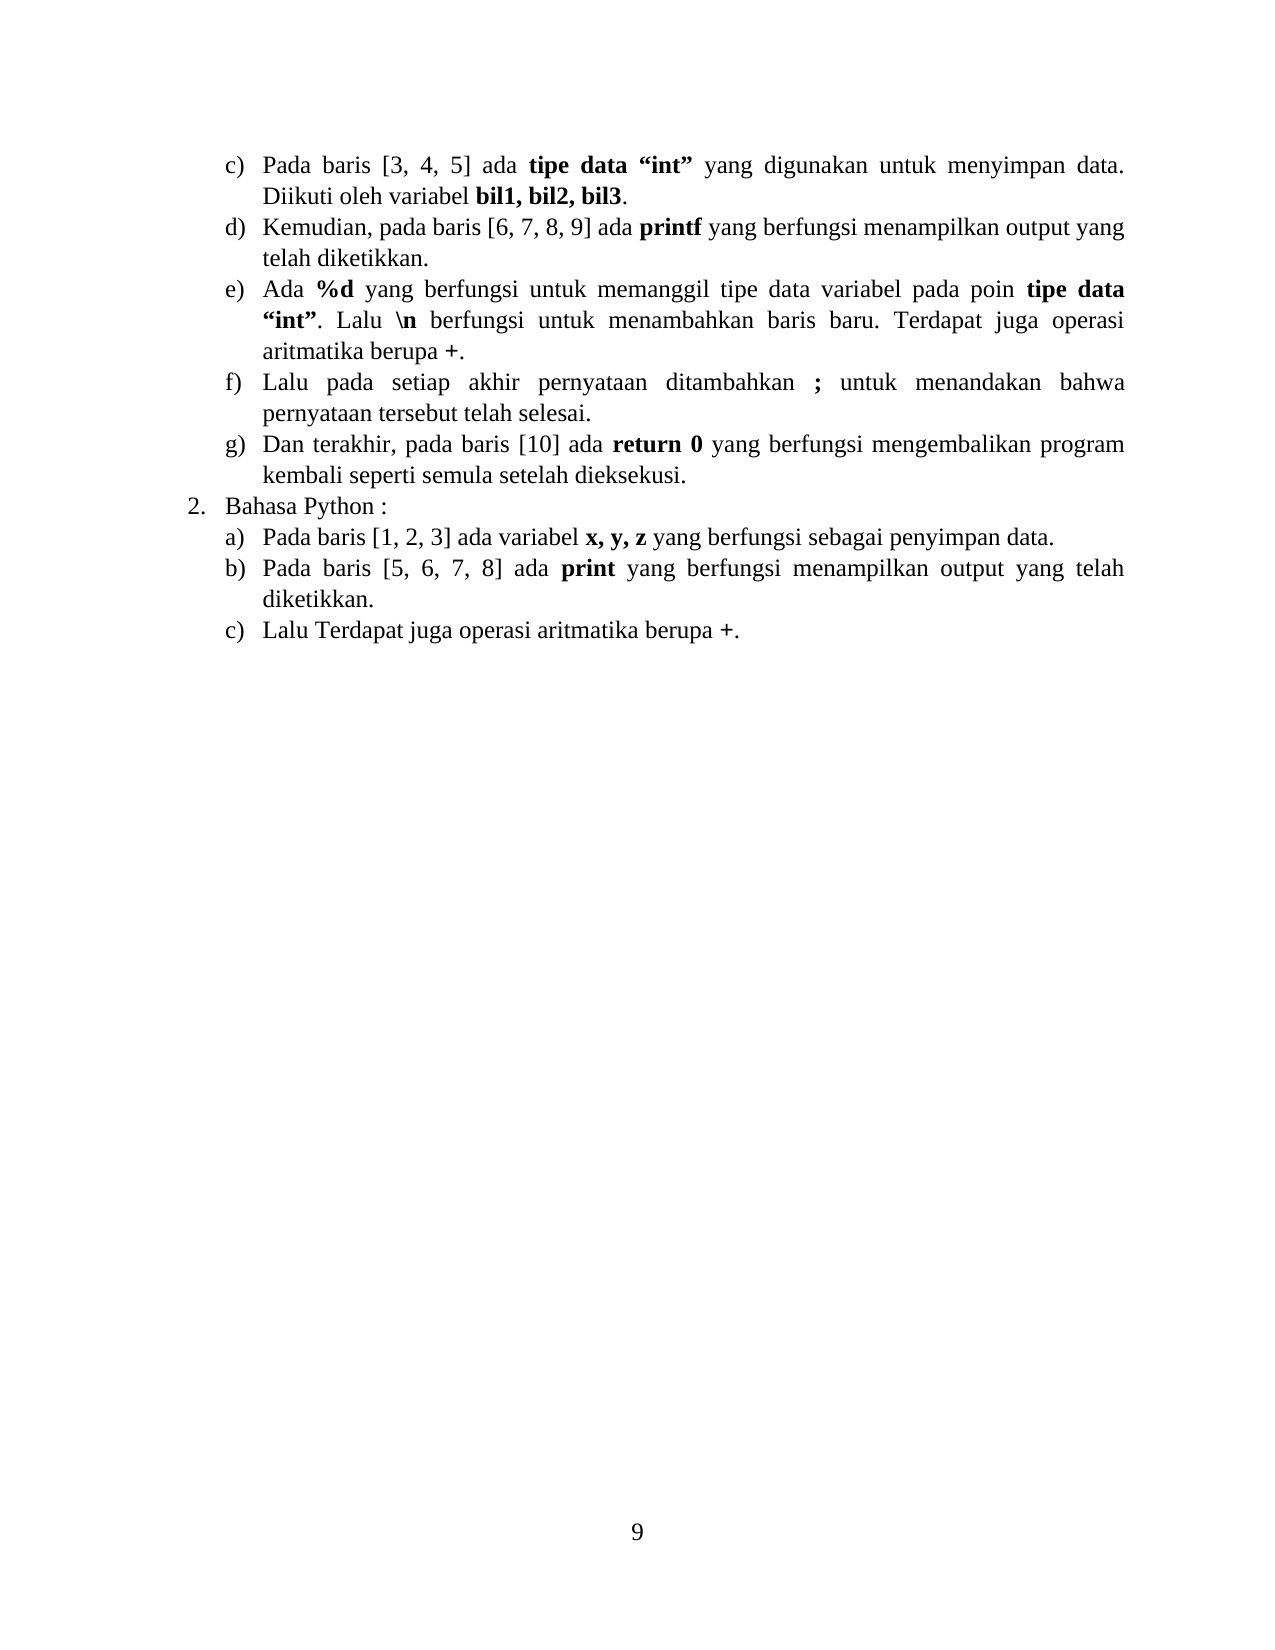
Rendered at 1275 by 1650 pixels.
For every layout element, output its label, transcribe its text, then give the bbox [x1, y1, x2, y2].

list Bahasa Python : [187, 491, 1125, 520]
list Dan terakhir, pada baris [10] ada return 0 yang berfungsi mengembalikan program kembali seperti semula setelah dieksekusi. [225, 429, 1125, 489]
list Pada baris [1, 2, 3] ada variabel x, y, z yang berfungsi sebagai penyimpan data. [225, 522, 1125, 551]
list Pada baris [5, 6, 7, 8] ada print yang berfungsi menampilkan output yang telah diketikkan. [225, 553, 1125, 613]
list Lalu pada setiap akhir pernyataan ditambahkan ; untuk menandakan bahwa pernyataan tersebut telah selesai. [225, 367, 1125, 427]
list Lalu Terdapat juga operasi aritmatika berupa +. [225, 616, 1125, 644]
list Kemudian, pada baris [6, 7, 8, 9] ada printf yang berfungsi menampilkan output yang telah diketikkan. [225, 212, 1125, 272]
list Pada baris [3, 4, 5] ada tipe data “int” yang digunakan untuk menyimpan data. Diikuti oleh variabel bil1, bil2, bil3. [225, 150, 1125, 210]
list Ada %d yang berfungsi untuk memanggil tipe data variabel pada poin tipe data “int”. Lalu \n berfungsi untuk menambahkan baris baru. Terdapat juga operasi aritmatika berupa +. [225, 274, 1125, 365]
